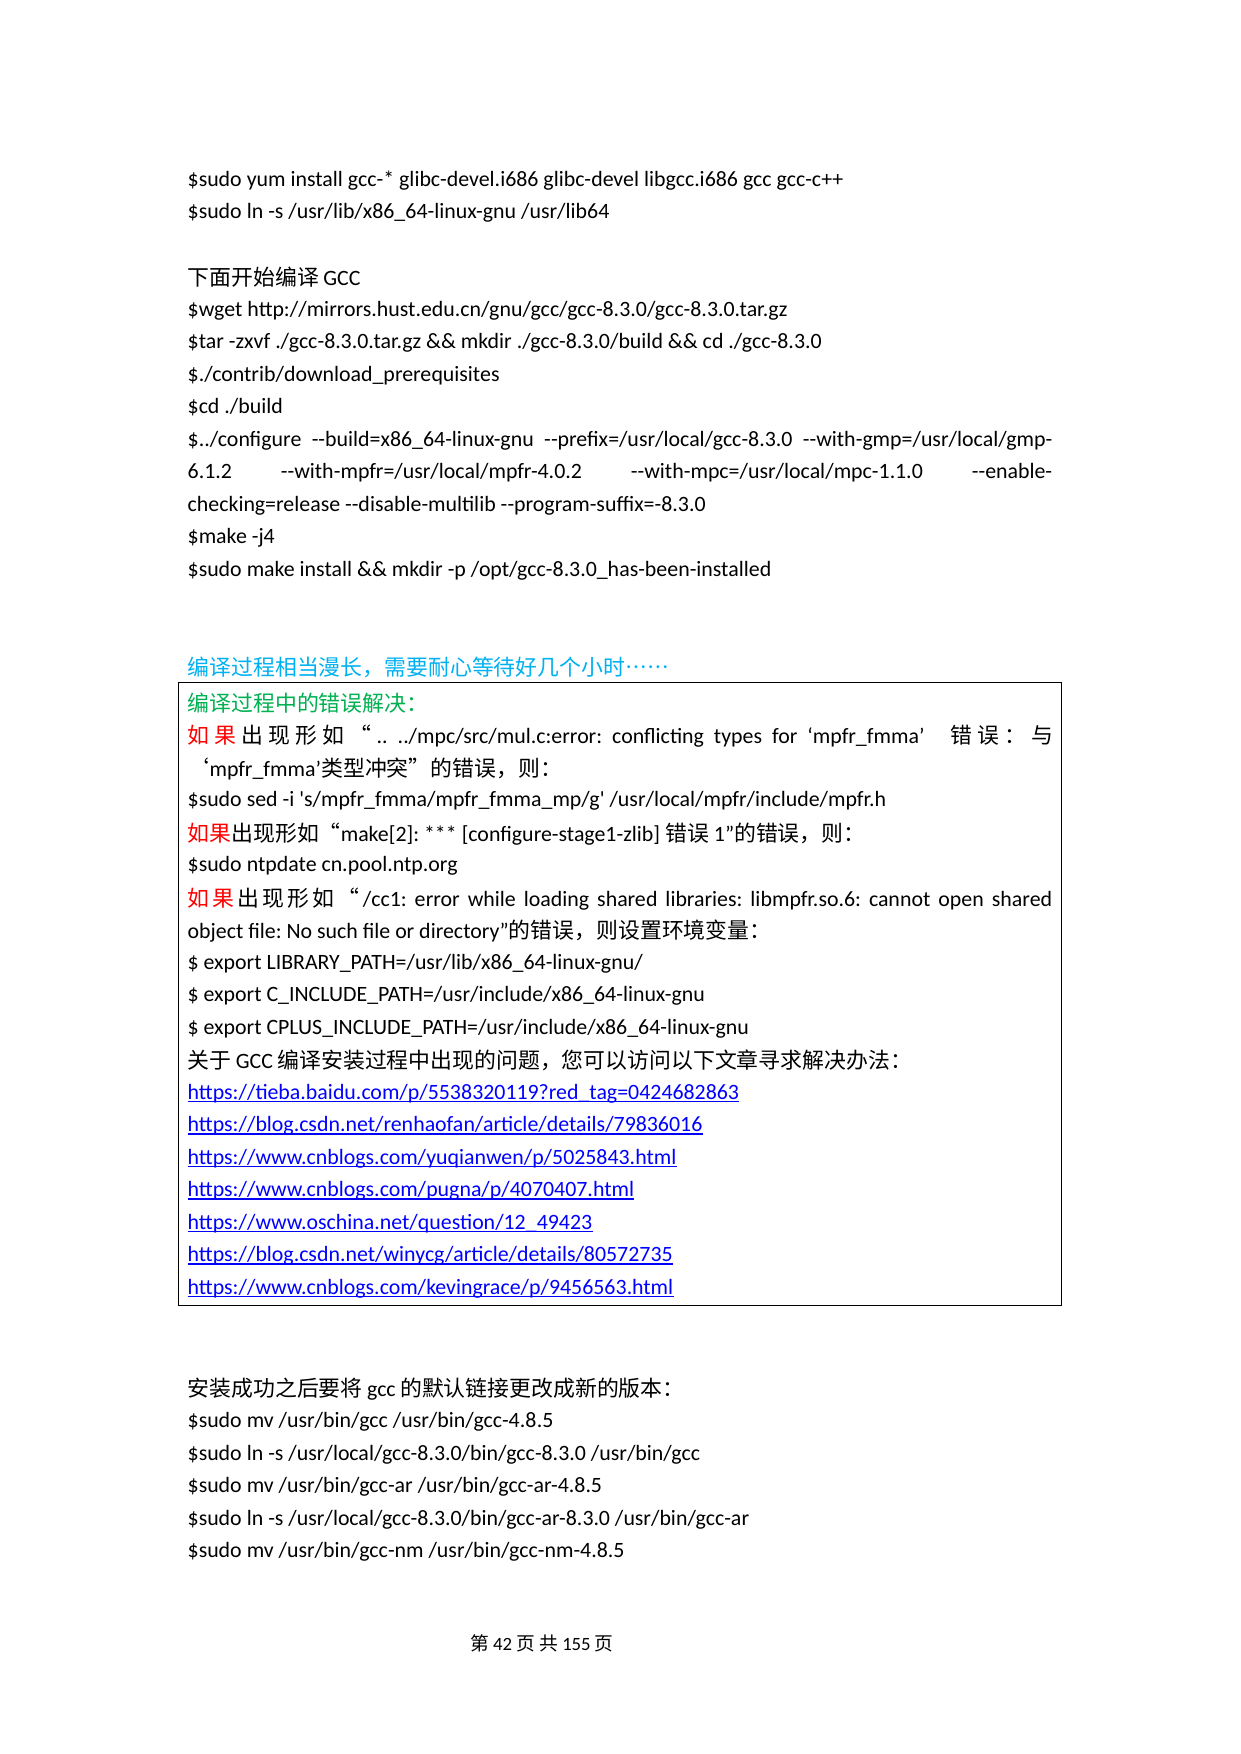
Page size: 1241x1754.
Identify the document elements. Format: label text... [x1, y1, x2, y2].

text $cd ./build [187, 389, 1053, 422]
text $sudo mv /usr/bin/gcc /usr/bin/gcc-4.8.5 [187, 1403, 1053, 1436]
text https://www.cnblogs.com/kevingrace/p/9456563.html [179, 1267, 1061, 1305]
text $sudo make install && mkdir -p /opt/gcc-8.3.0_has-been-installed [187, 552, 1053, 584]
text $make -j4 [187, 519, 1053, 552]
text 编译过程相当漫长，需要耐心等待好几个小时…… [187, 649, 1053, 682]
text 关于GCC编译安装过程中出现的问题，您可以访问以下文章寻求解决办法： [187, 1043, 1053, 1075]
text 编译过程中的错误解决： [179, 683, 1061, 718]
text $ export LIBRARY_PATH=/usr/lib/x86_64-linux-gnu/ [187, 945, 1053, 978]
text 如果出现形如“/cc1: error while loading shared libraries: libmpfr.so.6: cannot open shared object file: No such file or directory”的错误，则设置环境变量： [187, 880, 1053, 945]
text 如果出现形如“.. ../mpc/src/mul.c:error: conflicting types for ‘mpfr_fmma’ 错误：与‘mpfr_fmma’类型冲突”的错误，则： [187, 718, 1053, 783]
text https://www.cnblogs.com/yuqianwen/p/5025843.html [187, 1140, 1053, 1173]
text $sudo yum install gcc-* glibc-devel.i686 glibc-devel libgcc.i686 gcc gcc-c++ [187, 162, 1053, 194]
text $./contrib/download_prerequisites [187, 357, 1053, 389]
text 如果出现形如“make[2]: *** [configure-stage1-zlib] 错误 1”的错误，则： [187, 815, 1053, 848]
text 安装成功之后要将gcc的默认链接更改成新的版本： [187, 1371, 1053, 1403]
text $sudo ntpdate cn.pool.ntp.org [187, 848, 1053, 880]
text $ export CPLUS_INCLUDE_PATH=/usr/include/x86_64-linux-gnu [187, 1010, 1053, 1043]
text $sudo sed -i 's/mpfr_fmma/mpfr_fmma_mp/g' /usr/local/mpfr/include/mpfr.h [187, 783, 1053, 815]
text $sudo ln -s /usr/lib/x86_64-linux-gnu /usr/lib64 [187, 194, 1053, 227]
text $wget http://mirrors.hust.edu.cn/gnu/gcc/gcc-8.3.0/gcc-8.3.0.tar.gz [187, 292, 1053, 324]
text $sudo ln -s /usr/local/gcc-8.3.0/bin/gcc-8.3.0 /usr/bin/gcc [187, 1436, 1053, 1468]
text 下面开始编译GCC [187, 259, 1053, 292]
text https://www.oschina.net/question/12_49423 [187, 1205, 1053, 1238]
text https://blog.csdn.net/winycg/article/details/80572735 [187, 1238, 1053, 1267]
text $../configure --build=x86_64-linux-gnu --prefix=/usr/local/gcc-8.3.0 --with-gmp=/usr/local/gmp-6.1.2 --with-mpfr=/usr/local/mpfr-4.0.2 --with-mpc=/usr/local/mpc-1.1.0 --enable-checking=release --disable-multilib --program-suffix=-8.3.0 [187, 422, 1053, 519]
picture [436, 665, 440, 677]
text $sudo ln -s /usr/local/gcc-8.3.0/bin/gcc-ar-8.3.0 /usr/bin/gcc-ar [187, 1501, 1053, 1533]
text $tar -zxvf ./gcc-8.3.0.tar.gz && mkdir ./gcc-8.3.0/build && cd ./gcc-8.3.0 [187, 324, 1053, 357]
text $sudo mv /usr/bin/gcc-nm /usr/bin/gcc-nm-4.8.5 [187, 1533, 1053, 1566]
text $sudo mv /usr/bin/gcc-ar /usr/bin/gcc-ar-4.8.5 [187, 1468, 1053, 1501]
text https://blog.csdn.net/renhaofan/article/details/79836016 [187, 1108, 1053, 1140]
text https://www.cnblogs.com/pugna/p/4070407.html [187, 1173, 1053, 1205]
text https://tieba.baidu.com/p/5538320119?red_tag=0424682863 [187, 1075, 1053, 1108]
text $ export C_INCLUDE_PATH=/usr/include/x86_64-linux-gnu [187, 978, 1053, 1010]
